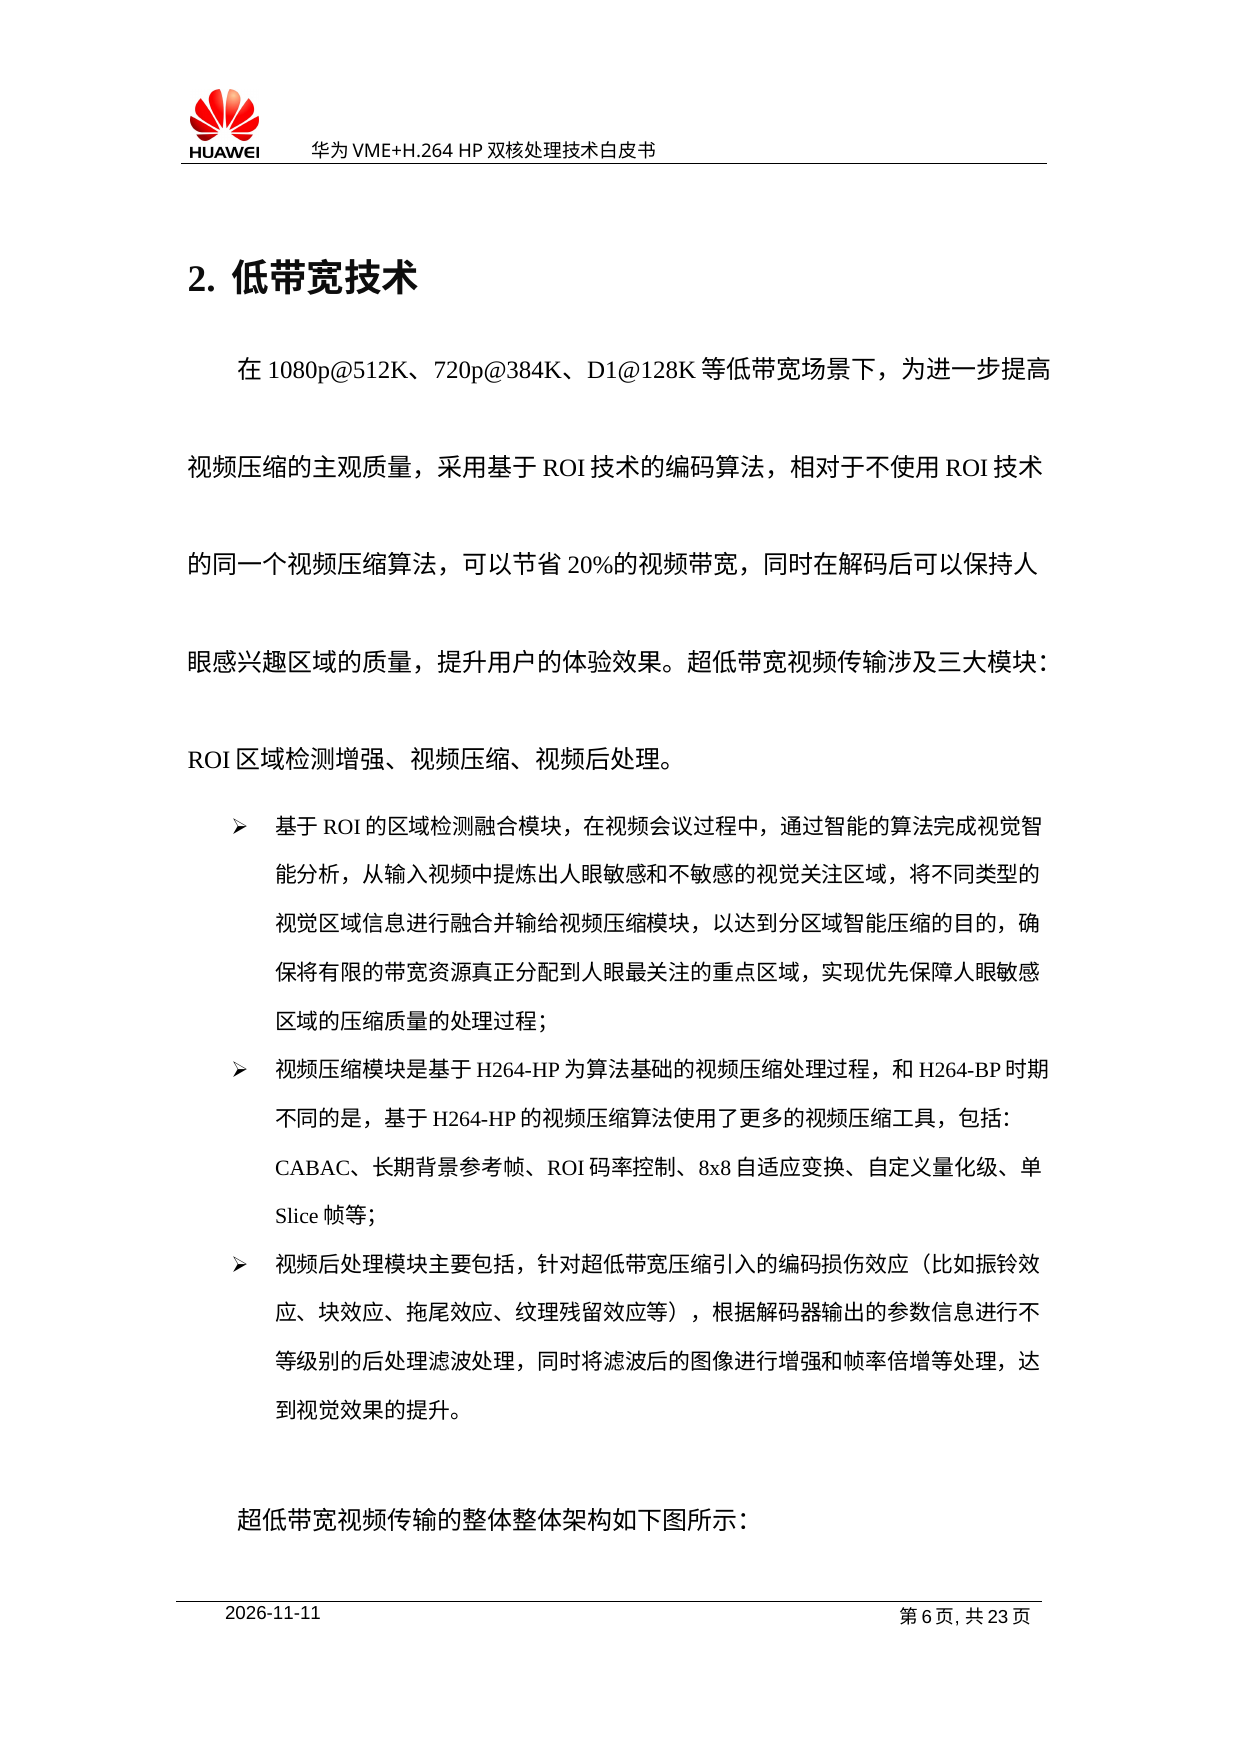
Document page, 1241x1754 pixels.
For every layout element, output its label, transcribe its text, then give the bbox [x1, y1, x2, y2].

text 在1080p@512K、720p@384K、D1@128K等低带宽场景下，为进一步提高视频压缩的主观质量，采用基于ROI技术的编码算法，相对于不使用ROI技术的同一个视频压缩算法，可以节省20%的视频带宽，同时在解码后可以保持人眼感兴趣区域的质量，提升用户的体验效果。超低带宽视频传输涉及三大模块：ROI区域检测增强、视频压缩、视频后处理。 [187, 335, 1053, 790]
picture [190, 89, 259, 158]
list 基于ROI的区域检测融合模块，在视频会议过程中，通过智能的算法完成视觉智能分析，从输入视频中提炼出人眼敏感和不敏感的视觉关注区域，将不同类型的视觉区域信息进行融合并输给视频压缩模块，以达到分区域智能压缩的目的，确保将有限的带宽资源真正分配到人眼最关注的重点区域，实现优先保障人眼敏感区域的压缩质量的处理过程； [231, 808, 1053, 1036]
list 视频后处理模块主要包括，针对超低带宽压缩引入的编码损伤效应（比如振铃效应、块效应、拖尾效应、纹理残留效应等），根据解码器输出的参数信息进行不等级别的后处理滤波处理，同时将滤波后的图像进行增强和帧率倍增等处理，达到视觉效果的提升。 [231, 1246, 1053, 1425]
list 低带宽技术 [187, 243, 1053, 308]
text 超低带宽视频传输的整体整体架构如下图所示： [187, 1486, 1053, 1551]
list 视频压缩模块是基于H264-HP为算法基础的视频压缩处理过程，和H264-BP时期不同的是，基于H264-HP的视频压缩算法使用了更多的视频压缩工具，包括：CABAC、长期背景参考帧、ROI码率控制、8x8自适应变换、自定义量化级、单Slice帧等； [231, 1052, 1053, 1230]
